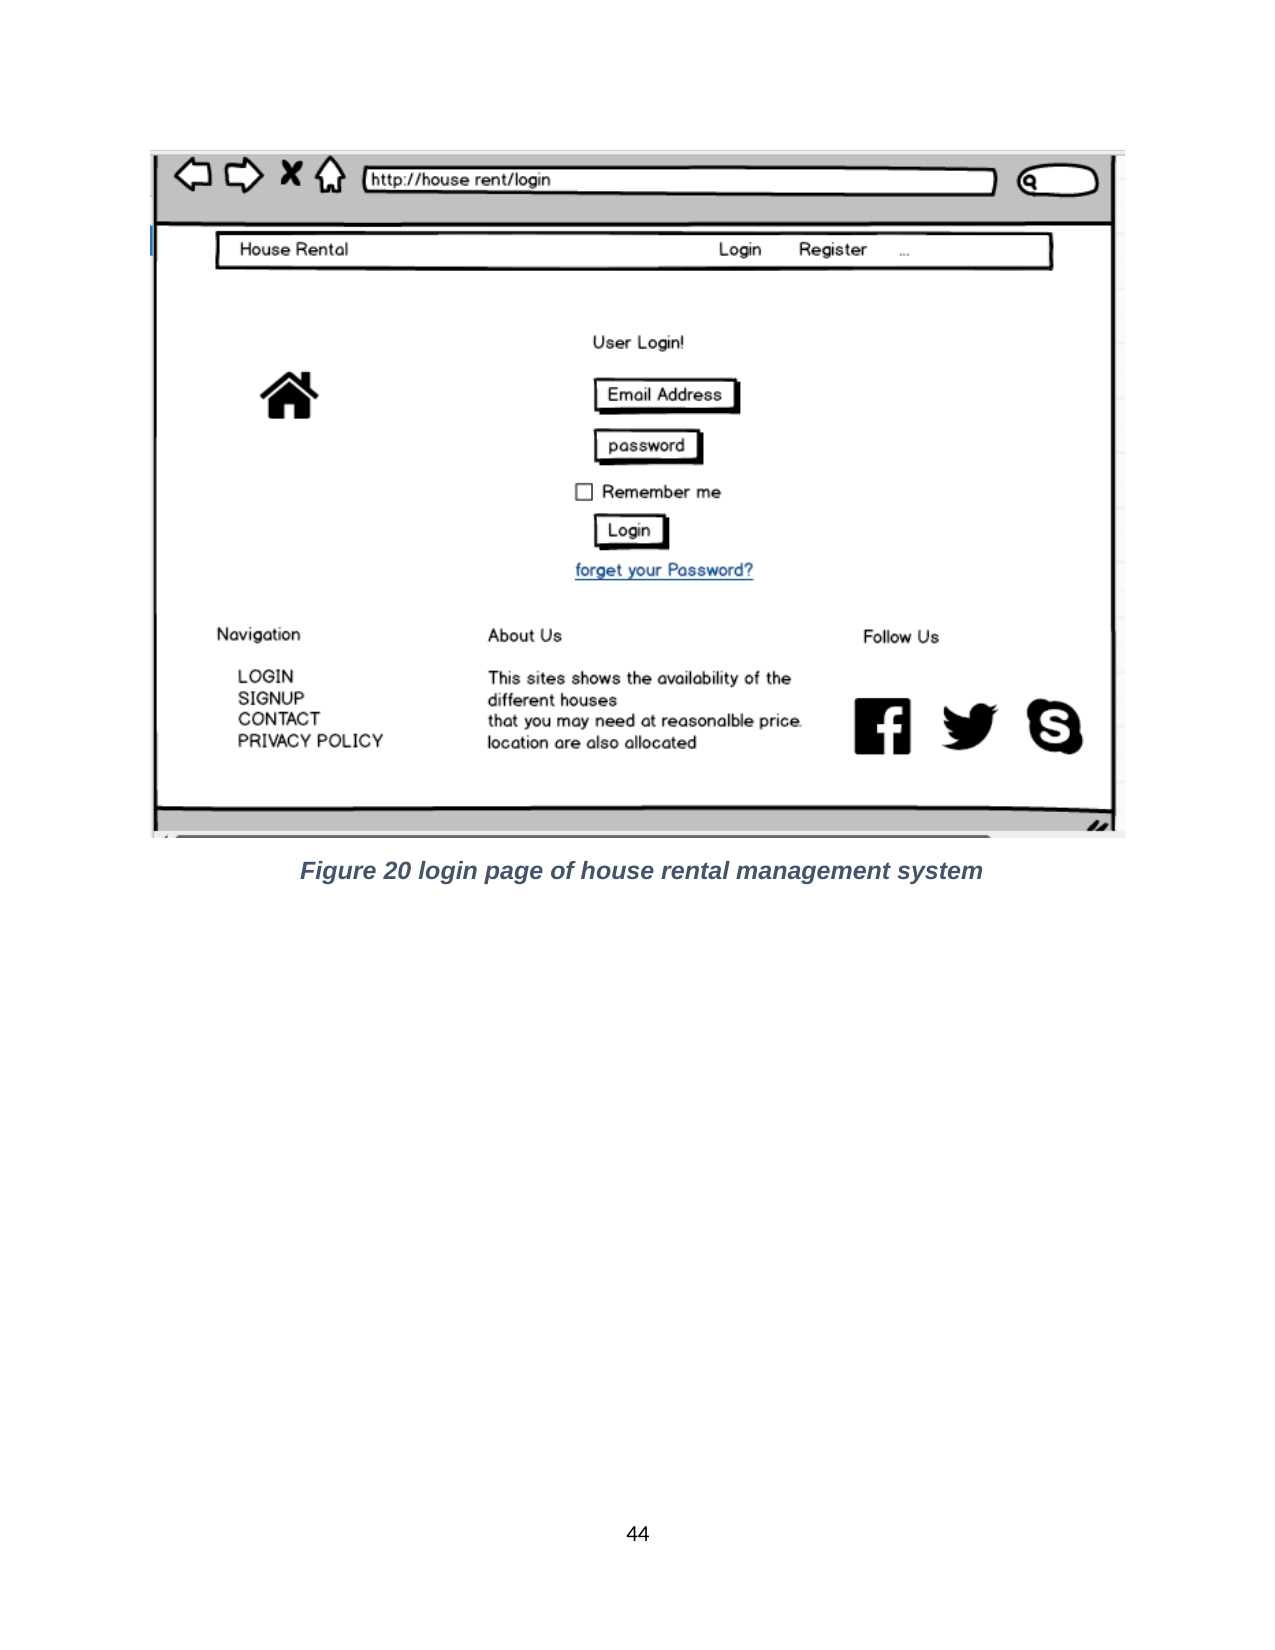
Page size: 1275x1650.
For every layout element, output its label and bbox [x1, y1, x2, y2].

picture [150, 150, 1125, 838]
